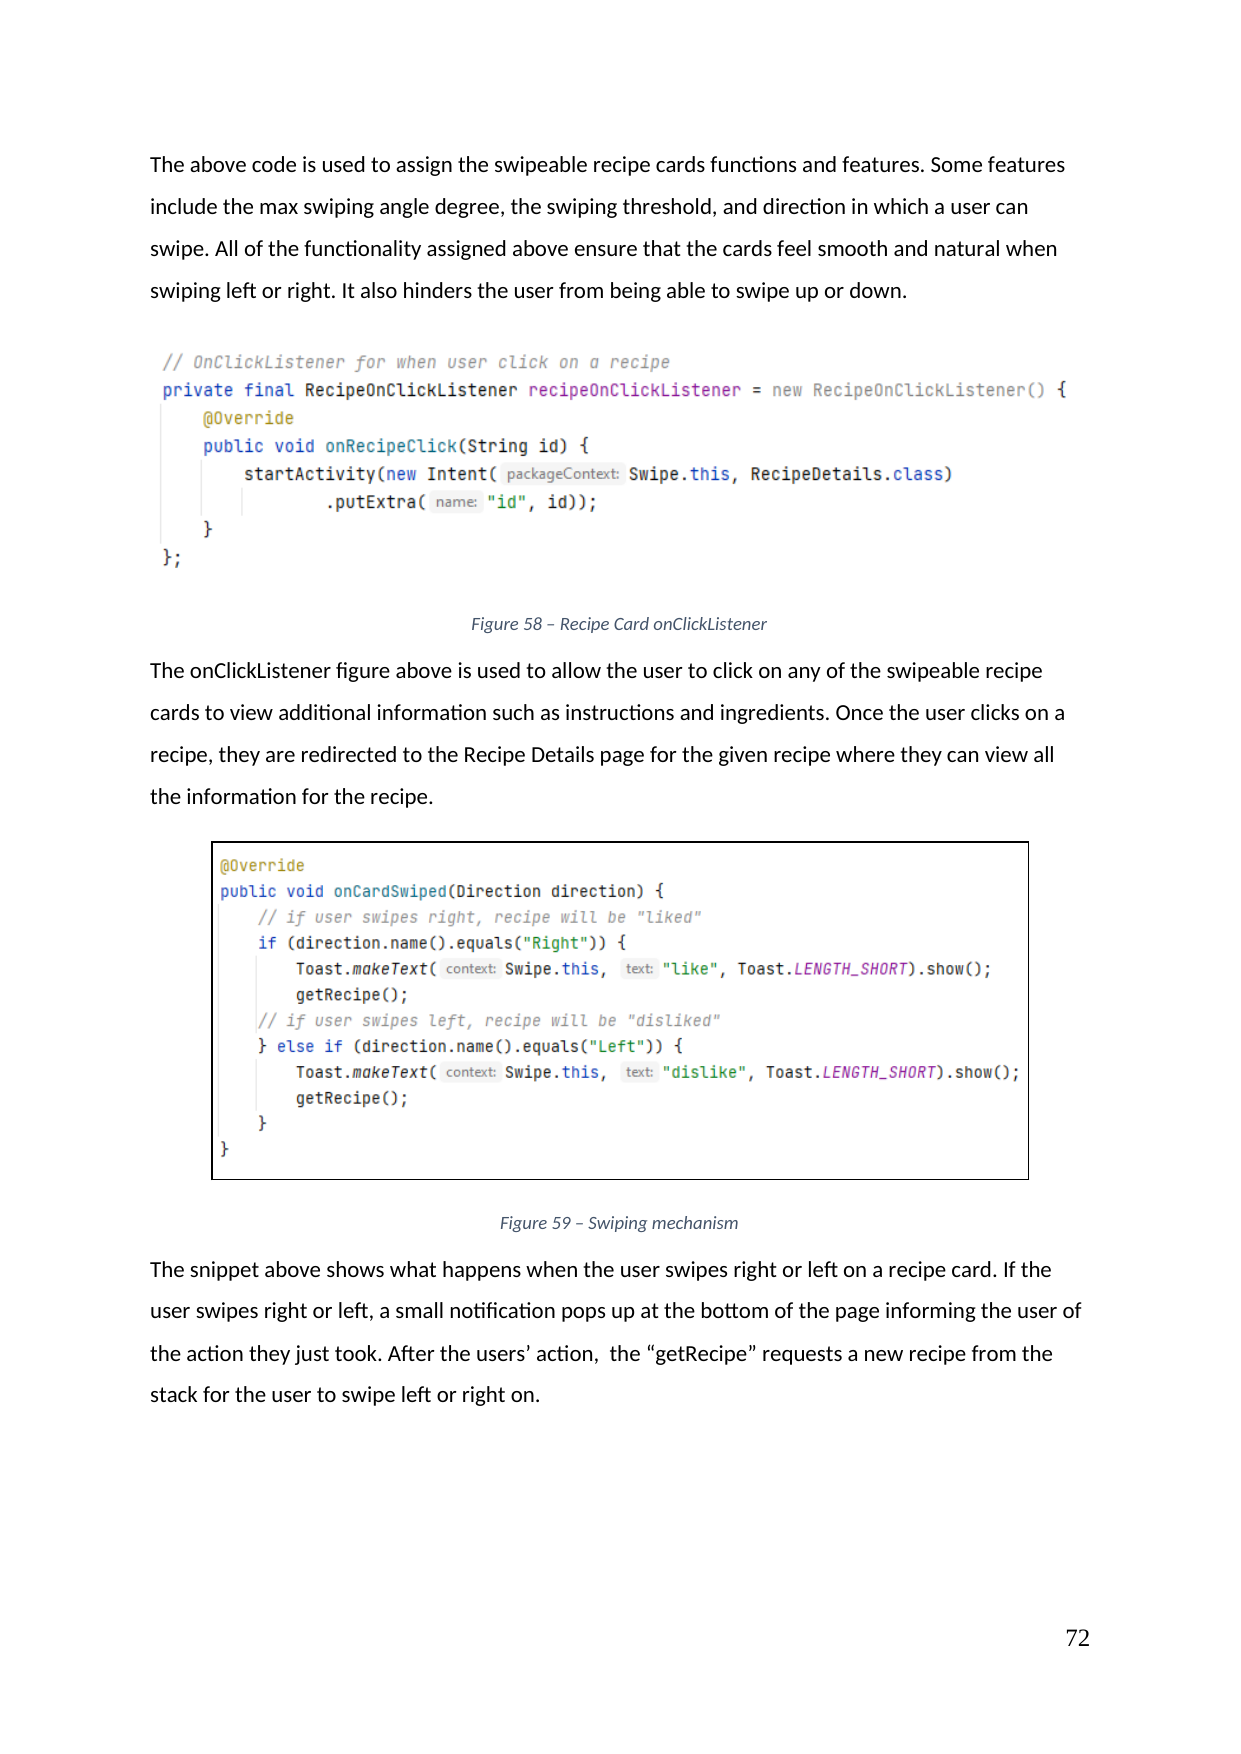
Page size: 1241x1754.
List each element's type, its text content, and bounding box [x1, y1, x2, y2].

text Figure 58 – Recipe Card onClickListener [150, 613, 1090, 636]
picture [150, 334, 1091, 582]
text The above code is used to assign the swipeable recipe cards functions and features. Some features include the max swiping angle degree, the swiping threshold, and direction in which a user can swipe. All of the functionality assigned above ensure that the cards feel smooth and natural when swiping left or right. It also hinders the user from being able to swipe up or down. [150, 150, 1090, 304]
text The snippet above shows what happens when the user swipes right or left on a recipe card. If the user swipes right or left, a small notification pops up at the bottom of the page informing the user of the action they just took. After the users’ action, the “getRecipe” requests a new recipe from the stack for the user to swipe left or right on. [150, 1255, 1090, 1409]
text The onClickListener figure above is used to allow the user to click on any of the swipeable recipe cards to view additional information such as instructions and ingredients. Once the user clicks on a recipe, they are redirected to the Recipe Details page for the given recipe where they can view all the information for the recipe. [150, 656, 1090, 810]
picture [213, 843, 1028, 1179]
